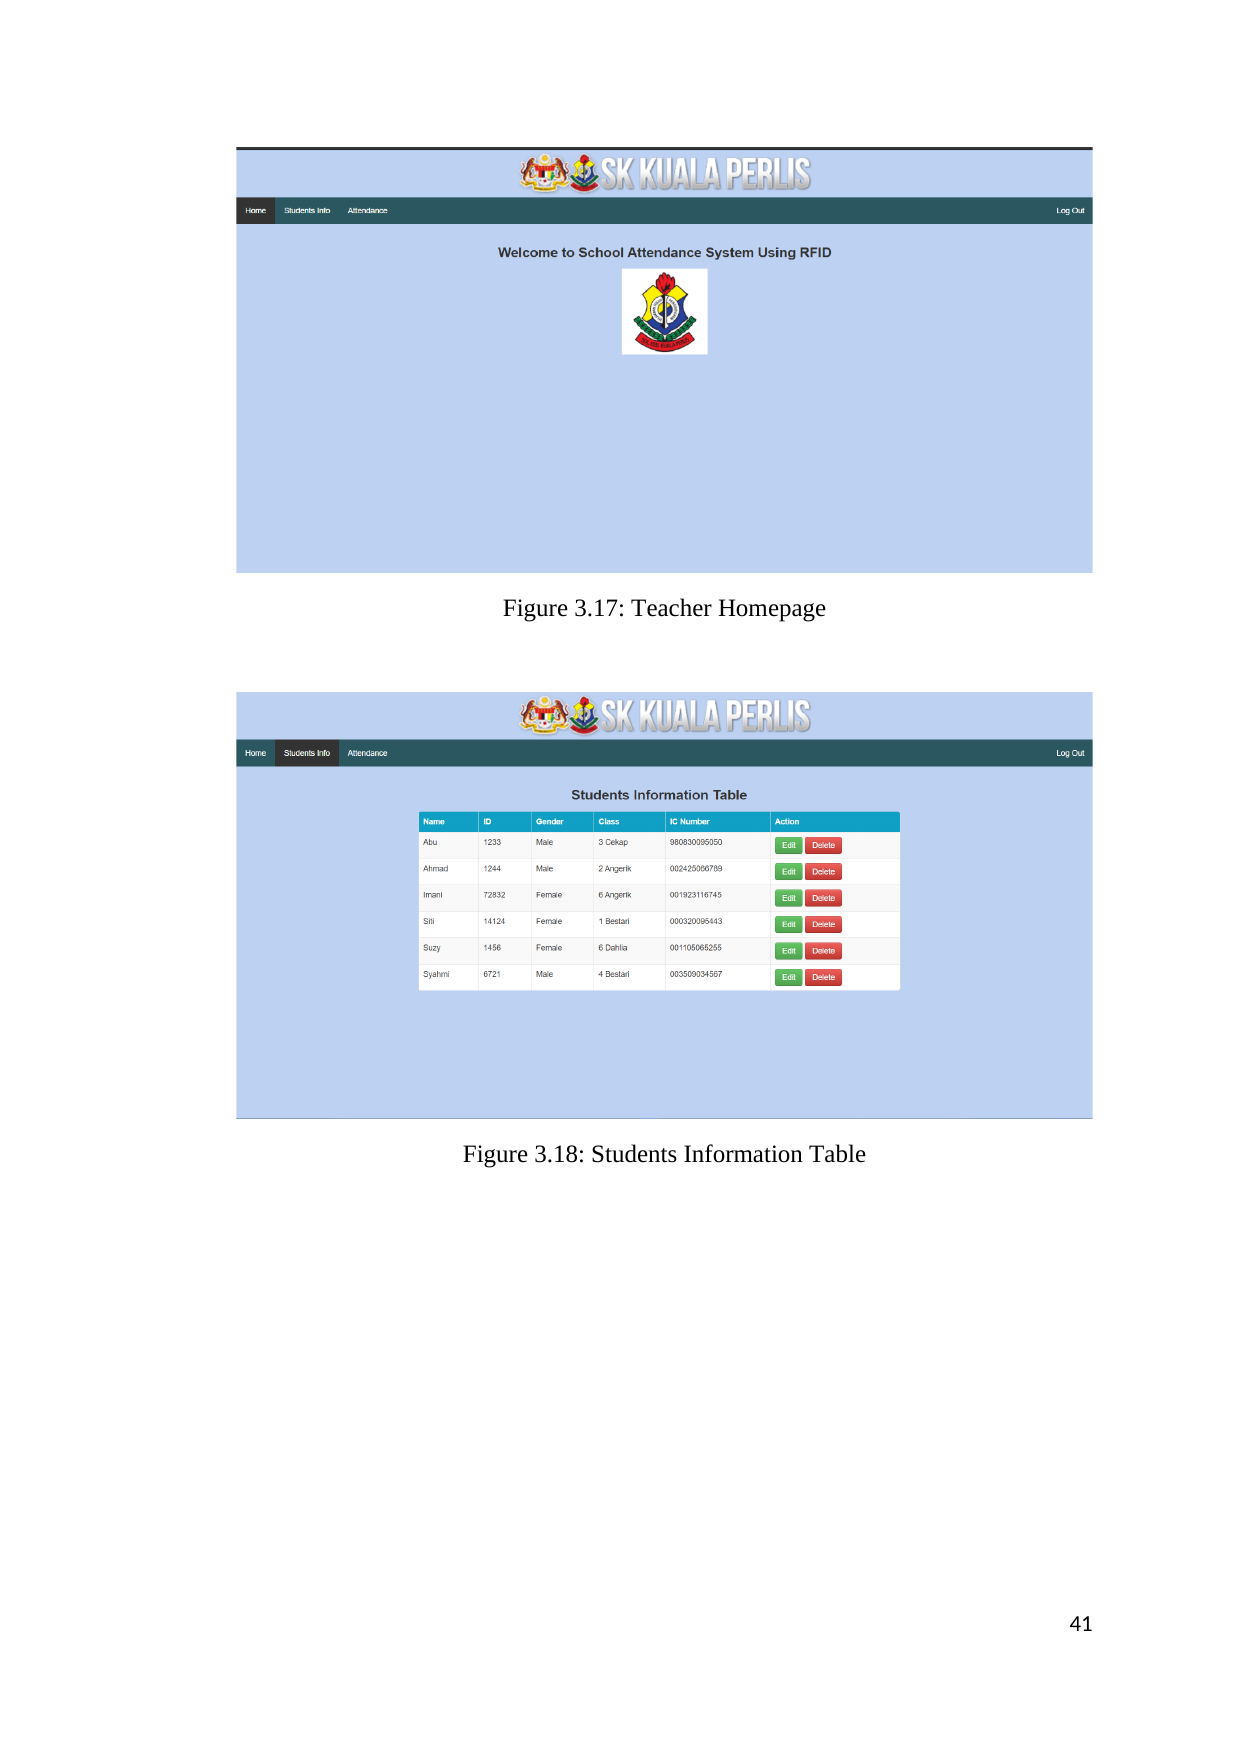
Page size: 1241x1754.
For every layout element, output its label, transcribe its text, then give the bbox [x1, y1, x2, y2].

picture [236, 692, 1093, 1119]
text Figure 3.17: Teacher Homepage [236, 593, 1092, 622]
picture [236, 147, 1093, 573]
text Figure 3.18: Students Information Table [236, 1139, 1092, 1168]
